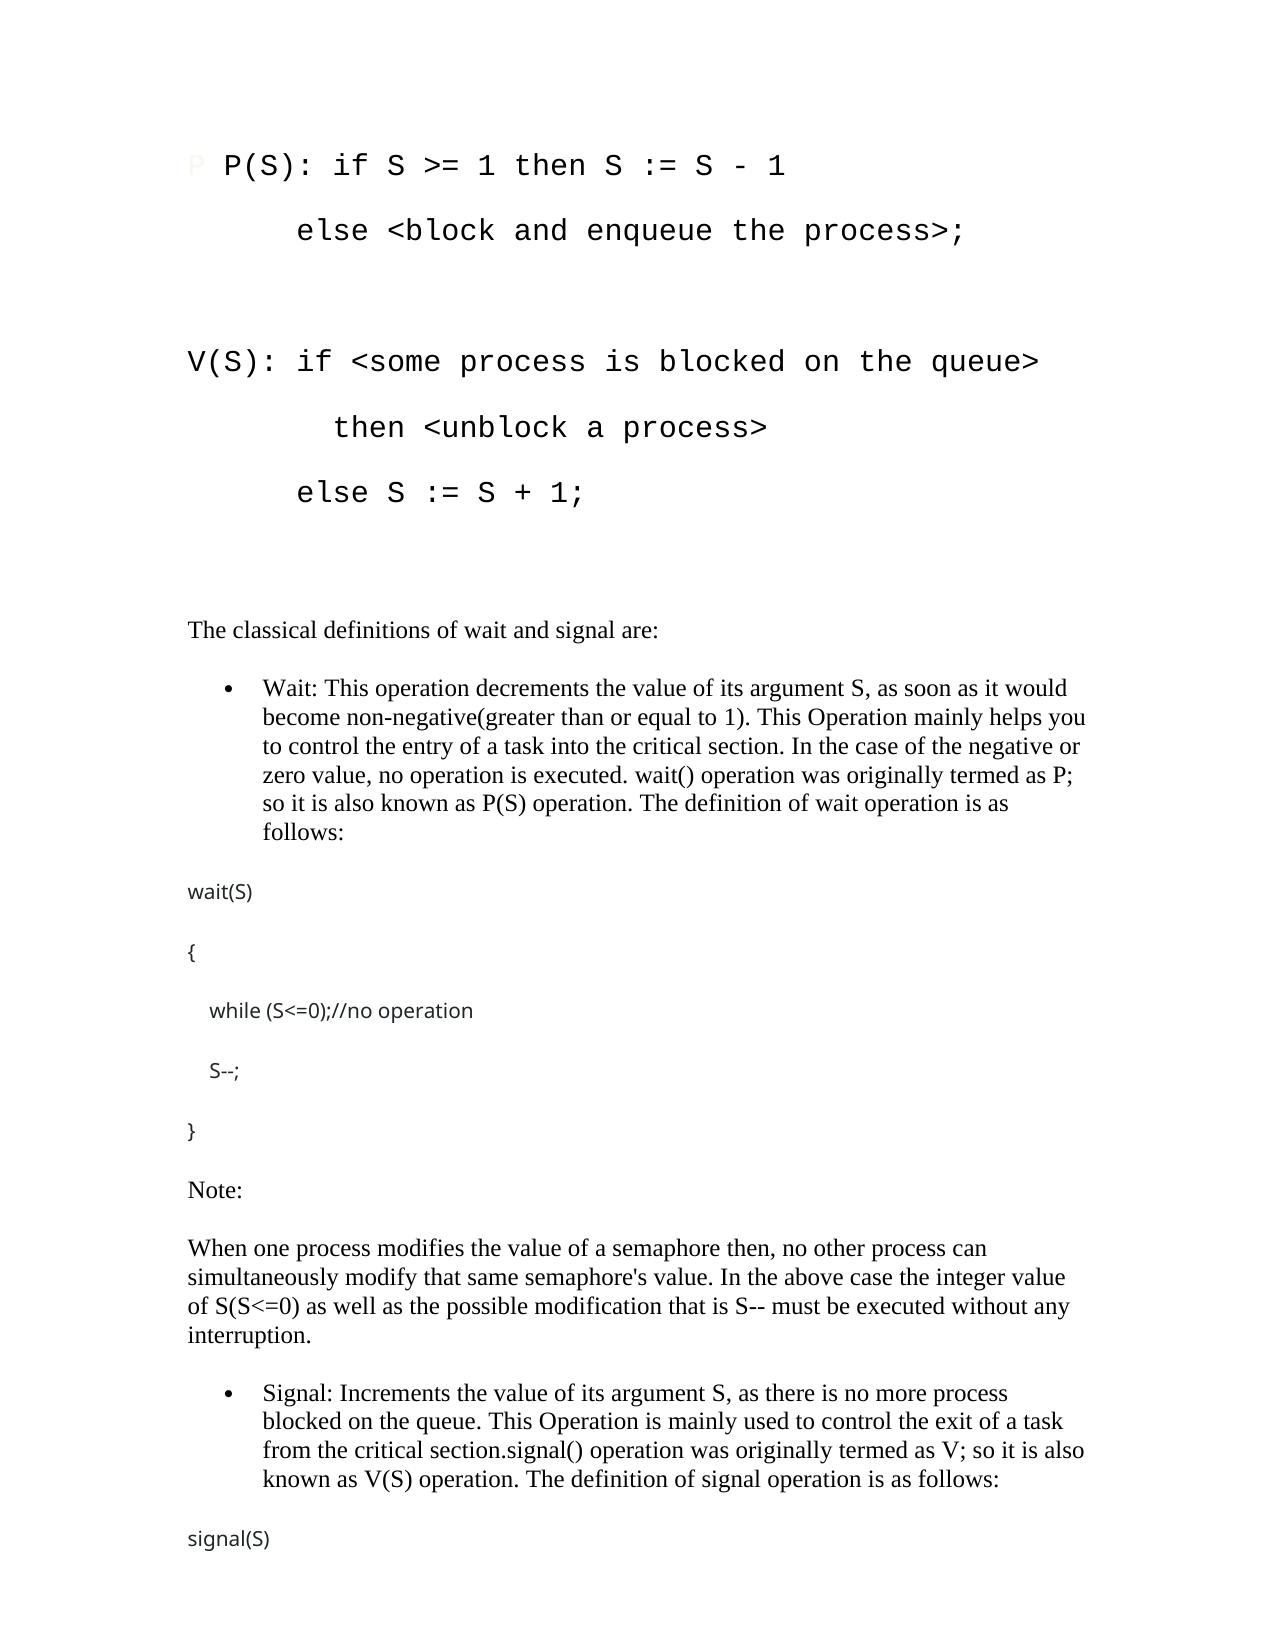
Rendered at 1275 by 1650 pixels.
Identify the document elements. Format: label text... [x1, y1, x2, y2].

list Wait: This operation decrements the value of its argument S, as soon as it would become non-negative(greater than or equal to 1). This Operation mainly helps you to control the entry of a task into the critical section. In the case of the negative or zero value, no operation is executed. wait() operation was originally termed as P; so it is also known as P(S) operation. The definition of wait operation is as follows: [225, 673, 1087, 846]
text signal(S) [187, 1524, 1087, 1552]
list Signal: Increments the value of its argument S, as there is no more process blocked on the queue. This Operation is mainly used to control the exit of a task from the critical section.signal() operation was originally termed as V; so it is also known as V(S) operation. The definition of signal operation is as follows: [225, 1378, 1087, 1493]
text V(S): if <some process is blocked on the queue> [187, 347, 1087, 381]
text The classical definitions of wait and signal are: [187, 616, 1087, 644]
text { [187, 937, 1087, 965]
text S--; [187, 1056, 1087, 1085]
text P P(S): if S >= 1 then S := S - 1 [187, 150, 1087, 184]
text then <unblock a process> [187, 412, 1087, 446]
text else <block and enqueue the process>; [187, 216, 1087, 250]
text while (S<=0);//no operation [187, 997, 1087, 1025]
text When one process modifies the value of a semaphore then, no other process can simultaneously modify that same semaphore's value. In the above case the integer value of S(S<=0) as well as the possible modification that is S-- must be executed without any interruption. [187, 1233, 1087, 1348]
text } [187, 1116, 1087, 1144]
text wait(S) [187, 877, 1087, 906]
text else S := S + 1; [187, 478, 1087, 512]
text Note: [187, 1176, 1087, 1204]
